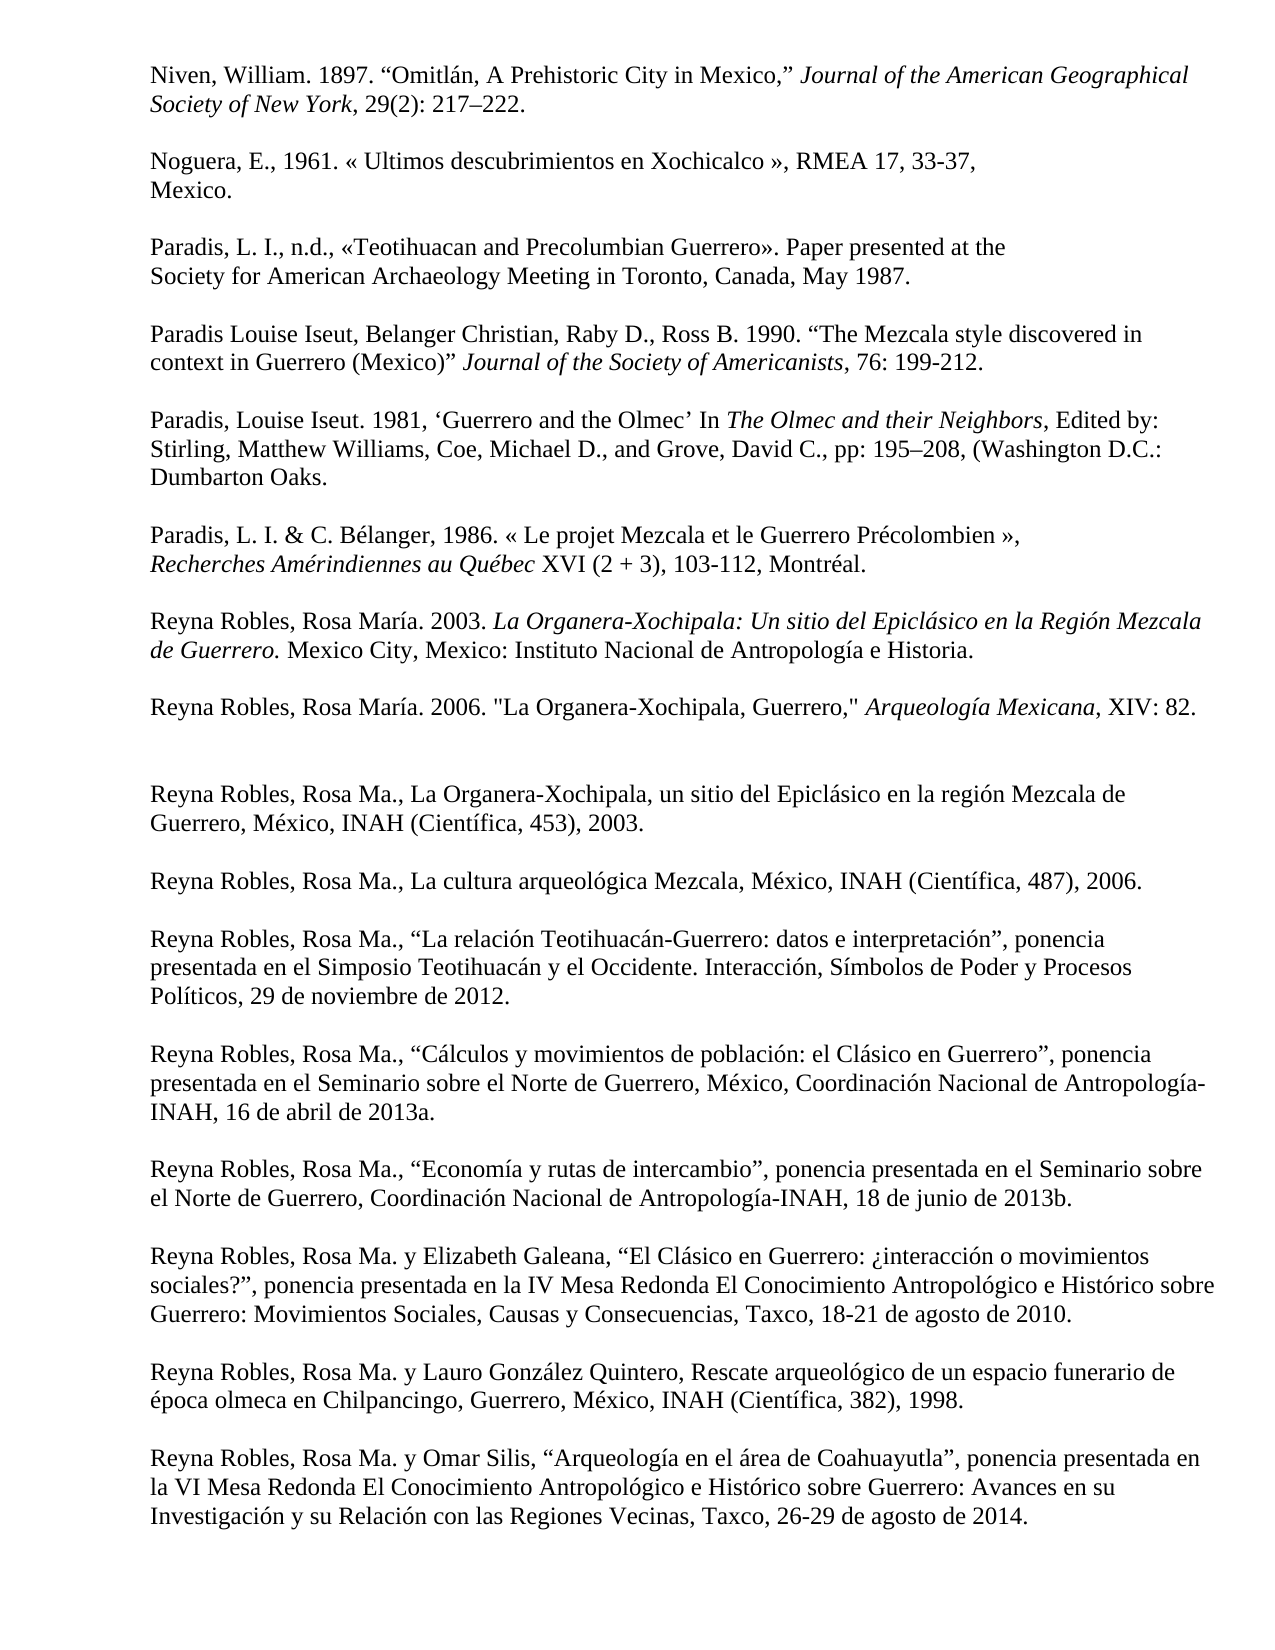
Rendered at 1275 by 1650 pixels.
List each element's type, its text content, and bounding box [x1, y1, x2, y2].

text Reyna Robles, Rosa María. 2006. "La Organera-Xochipala, Guerrero," Arqueología Mexicana, XIV: 82. [150, 692, 1215, 721]
text Paradis, L. I. & C. Bélanger, 1986. « Le projet Mezcala et le Guerrero Précolombien », [150, 520, 1215, 549]
text Reyna Robles, Rosa Ma. y Lauro González Quintero, Rescate arqueológico de un espacio funerario de época olmeca en Chilpancingo, Guerrero, México, INAH (Científica, 382), 1998. [150, 1357, 1215, 1414]
text Reyna Robles, Rosa Ma., “Cálculos y movimientos de población: el Clásico en Guerrero”, ponencia presentada en el Seminario sobre el Norte de Guerrero, México, Coordinación Nacional de Antropología-INAH, 16 de abril de 2013a. [150, 1039, 1215, 1125]
text Reyna Robles, Rosa Ma., La cultura arqueológica Mezcala, México, INAH (Científica, 487), 2006. [150, 866, 1215, 894]
text Recherches Amérindiennes au Québec XVI (2 + 3), 103-112, Montréal. [150, 549, 1215, 577]
text Reyna Robles, Rosa Ma., “Economía y rutas de intercambio”, ponencia presentada en el Seminario sobre el Norte de Guerrero, Coordinación Nacional de Antropología-INAH, 18 de junio de 2013b. [150, 1154, 1215, 1212]
text Paradis, Louise Iseut. 1981, ‘Guerrero and the Olmec’ In The Olmec and their Neighbors, Edited by: Stirling, Matthew Williams, Coe, Michael D., and Grove, David C., pp: 195–208, (Washington D.C.: Dumbarton Oaks. [150, 405, 1215, 491]
text Niven, William. 1897. “Omitlán, A Prehistoric City in Mexico,” Journal of the American Geographical Society of New York, 29(2): 217–222. [150, 60, 1215, 117]
text Reyna Robles, Rosa María. 2003. La Organera-Xochipala: Un sitio del Epiclásico en la Región Mezcala de Guerrero. Mexico City, Mexico: Instituto Nacional de Antropología e Historia. [150, 606, 1215, 664]
text Reyna Robles, Rosa Ma., “La relación Teotihuacán-Guerrero: datos e interpretación”, ponencia presentada en el Simposio Teotihuacán y el Occidente. Interacción, Símbolos de Poder y Procesos Políticos, 29 de noviembre de 2012. [150, 924, 1215, 1010]
text Reyna Robles, Rosa Ma., La Organera-Xochipala, un sitio del Epiclásico en la región Mezcala de Guerrero, México, INAH (Científica, 453), 2003. [150, 779, 1215, 837]
text Society for American Archaeology Meeting in Toronto, Canada, May 1987. [150, 261, 1215, 290]
text Paradis Louise Iseut, Belanger Сhristian, Raby D., Ross B. 1990. “The Mezcala style discovered in context in Guerrero (Mexico)” Journal of the Society of Americanists, 76: 199-212. [150, 319, 1215, 376]
text Reyna Robles, Rosa Ma. y Elizabeth Galeana, “El Clásico en Guerrero: ¿interacción o movimientos sociales?”, ponencia presentada en la IV Mesa Redonda El Conocimiento Antropológico e Histórico sobre Guerrero: Movimientos Sociales, Causas y Consecuencias, Taxco, 18-21 de agosto de 2010. [150, 1241, 1215, 1327]
text Paradis, L. I., n.d., «Teotihuacan and Precolumbian Guerrero». Paper presented at the [150, 232, 1215, 261]
text Noguera, E., 1961. « Ultimos descubrimientos en Xochicalco », RMEA 17, 33-37, [150, 146, 1215, 175]
text Mexico. [150, 175, 1215, 204]
text Reyna Robles, Rosa Ma. y Omar Silis, “Arqueología en el área de Coahuayutla”, ponencia presentada en la VI Mesa Redonda El Conocimiento Antropológico e Histórico sobre Guerrero: Avances en su Investigación y su Relación con las Regiones Vecinas, Taxco, 26-29 de agosto de 2014. [150, 1443, 1215, 1529]
